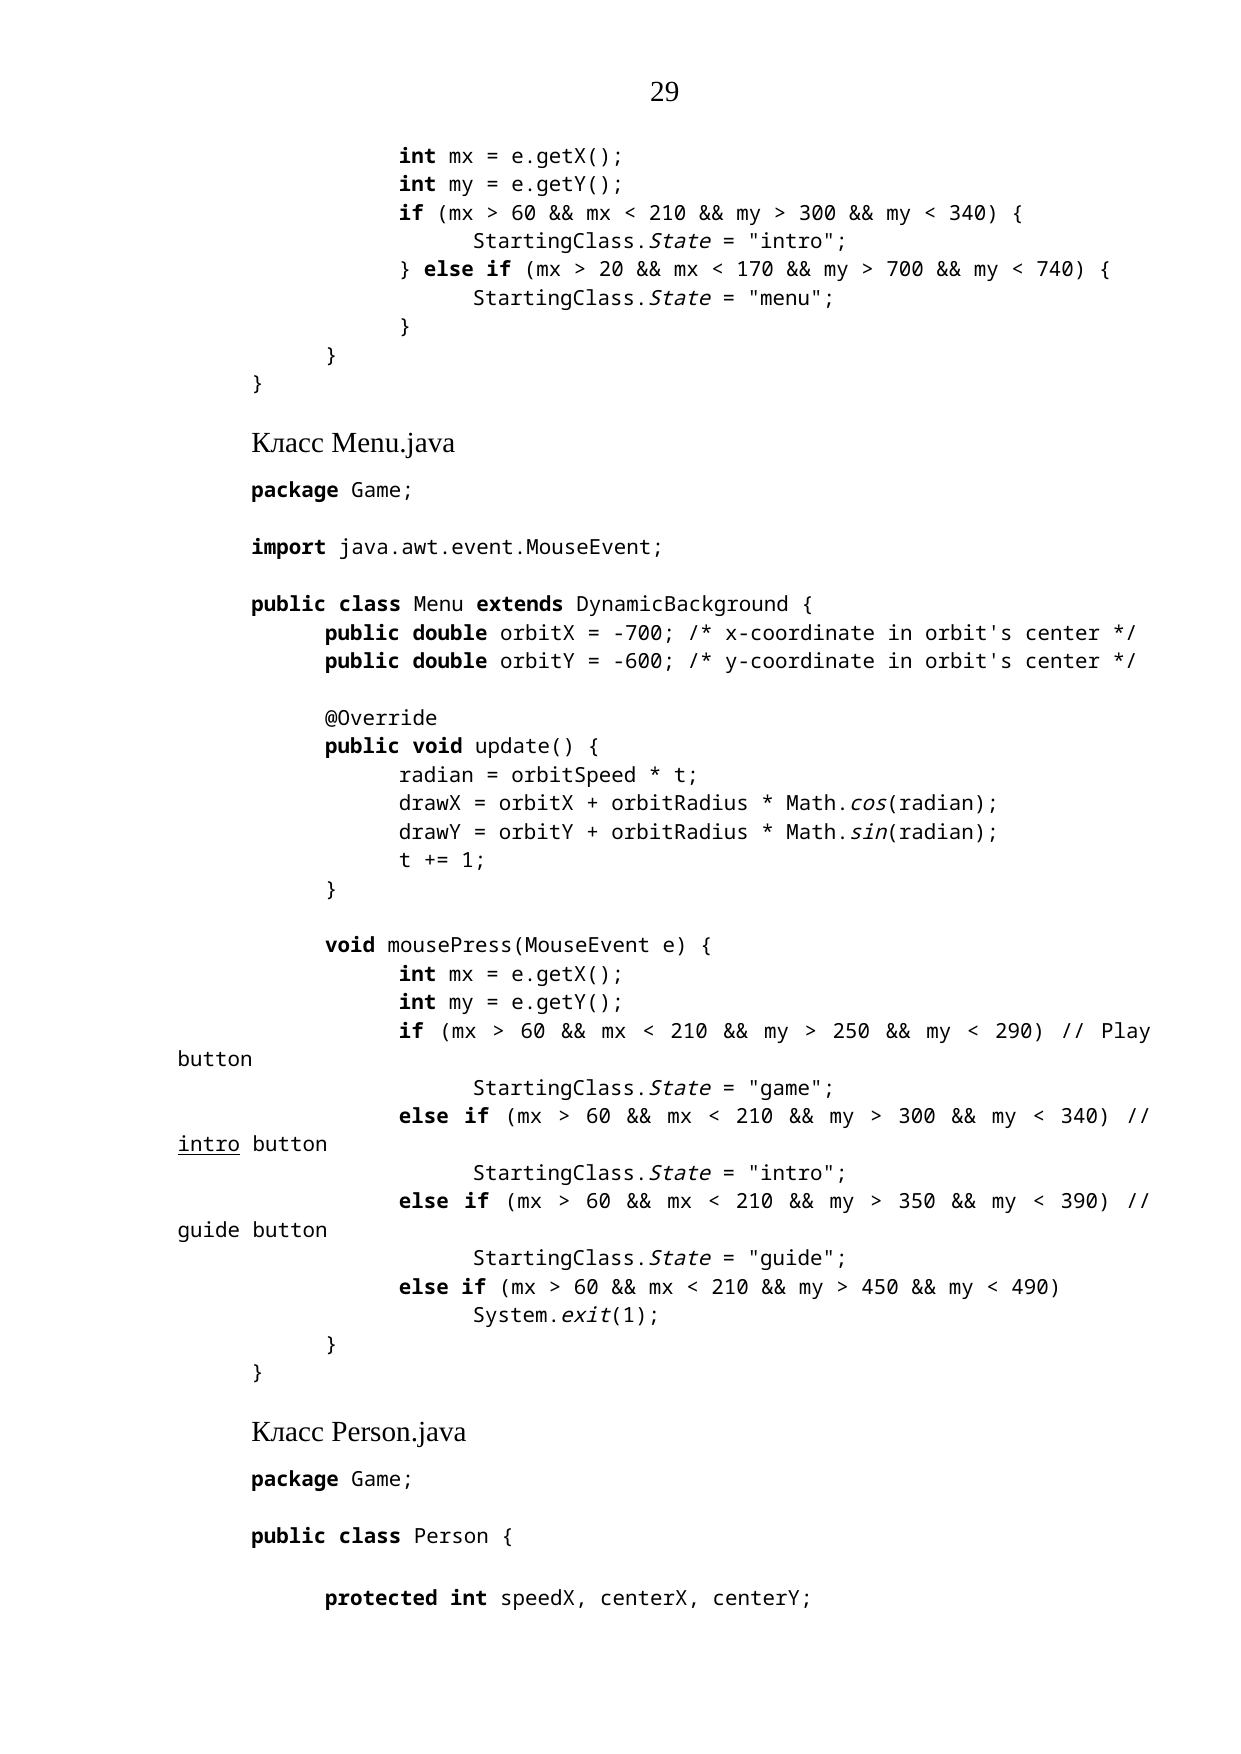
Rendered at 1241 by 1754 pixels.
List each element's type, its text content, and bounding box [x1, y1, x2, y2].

text Класс Person.java [177, 1414, 1152, 1447]
text int mx = e.getX(); [177, 141, 1152, 169]
text StartingClass.State = "game"; [177, 1073, 1152, 1101]
text } [177, 368, 1152, 397]
text } [177, 311, 1152, 340]
text @Override [177, 703, 1152, 731]
text StartingClass.State = "menu"; [177, 283, 1152, 311]
text } [177, 340, 1152, 368]
text public class Menu extends DynamicBackground { [177, 589, 1152, 618]
text } [177, 1329, 1152, 1357]
text void mousePress(MouseEvent e) { [177, 931, 1152, 959]
text } else if (mx > 20 && mx < 170 && my > 700 && my < 740) { [177, 254, 1152, 283]
text StartingClass.State = "intro"; [177, 1158, 1152, 1186]
text drawX = orbitX + orbitRadius * Math.cos(radian); [177, 788, 1152, 817]
text StartingClass.State = "intro"; [177, 226, 1152, 254]
text System.exit(1); [177, 1300, 1152, 1329]
text drawY = orbitY + orbitRadius * Math.sin(radian); [177, 817, 1152, 845]
text else if (mx > 60 && mx < 210 && my > 350 && my < 390) // guide button [177, 1186, 1152, 1243]
text protected int speedX, centerX, centerY; [177, 1583, 1152, 1612]
text t += 1; [177, 845, 1152, 874]
text package Game; [177, 476, 1152, 504]
text import java.awt.event.MouseEvent; [177, 532, 1152, 561]
text public void update() { [177, 731, 1152, 760]
text package Game; [177, 1464, 1152, 1493]
text public class Person { [177, 1521, 1152, 1549]
text } [177, 874, 1152, 902]
text public double orbitY = -600; /* y-coordinate in orbit's center */ [177, 646, 1152, 674]
text Класс Menu.java [177, 425, 1152, 459]
text int my = e.getY(); [177, 169, 1152, 198]
text radian = orbitSpeed * t; [177, 760, 1152, 788]
text if (mx > 60 && mx < 210 && my > 250 && my < 290) // Play button [177, 1016, 1152, 1073]
text if (mx > 60 && mx < 210 && my > 300 && my < 340) { [177, 198, 1152, 226]
text int mx = e.getX(); [177, 959, 1152, 987]
text } [177, 1357, 1152, 1386]
text else if (mx > 60 && mx < 210 && my > 450 && my < 490) [177, 1272, 1152, 1300]
text int my = e.getY(); [177, 987, 1152, 1016]
text StartingClass.State = "guide"; [177, 1243, 1152, 1272]
text public double orbitX = -700; /* x-coordinate in orbit's center */ [177, 618, 1152, 646]
text else if (mx > 60 && mx < 210 && my > 300 && my < 340) // intro button [177, 1101, 1152, 1158]
